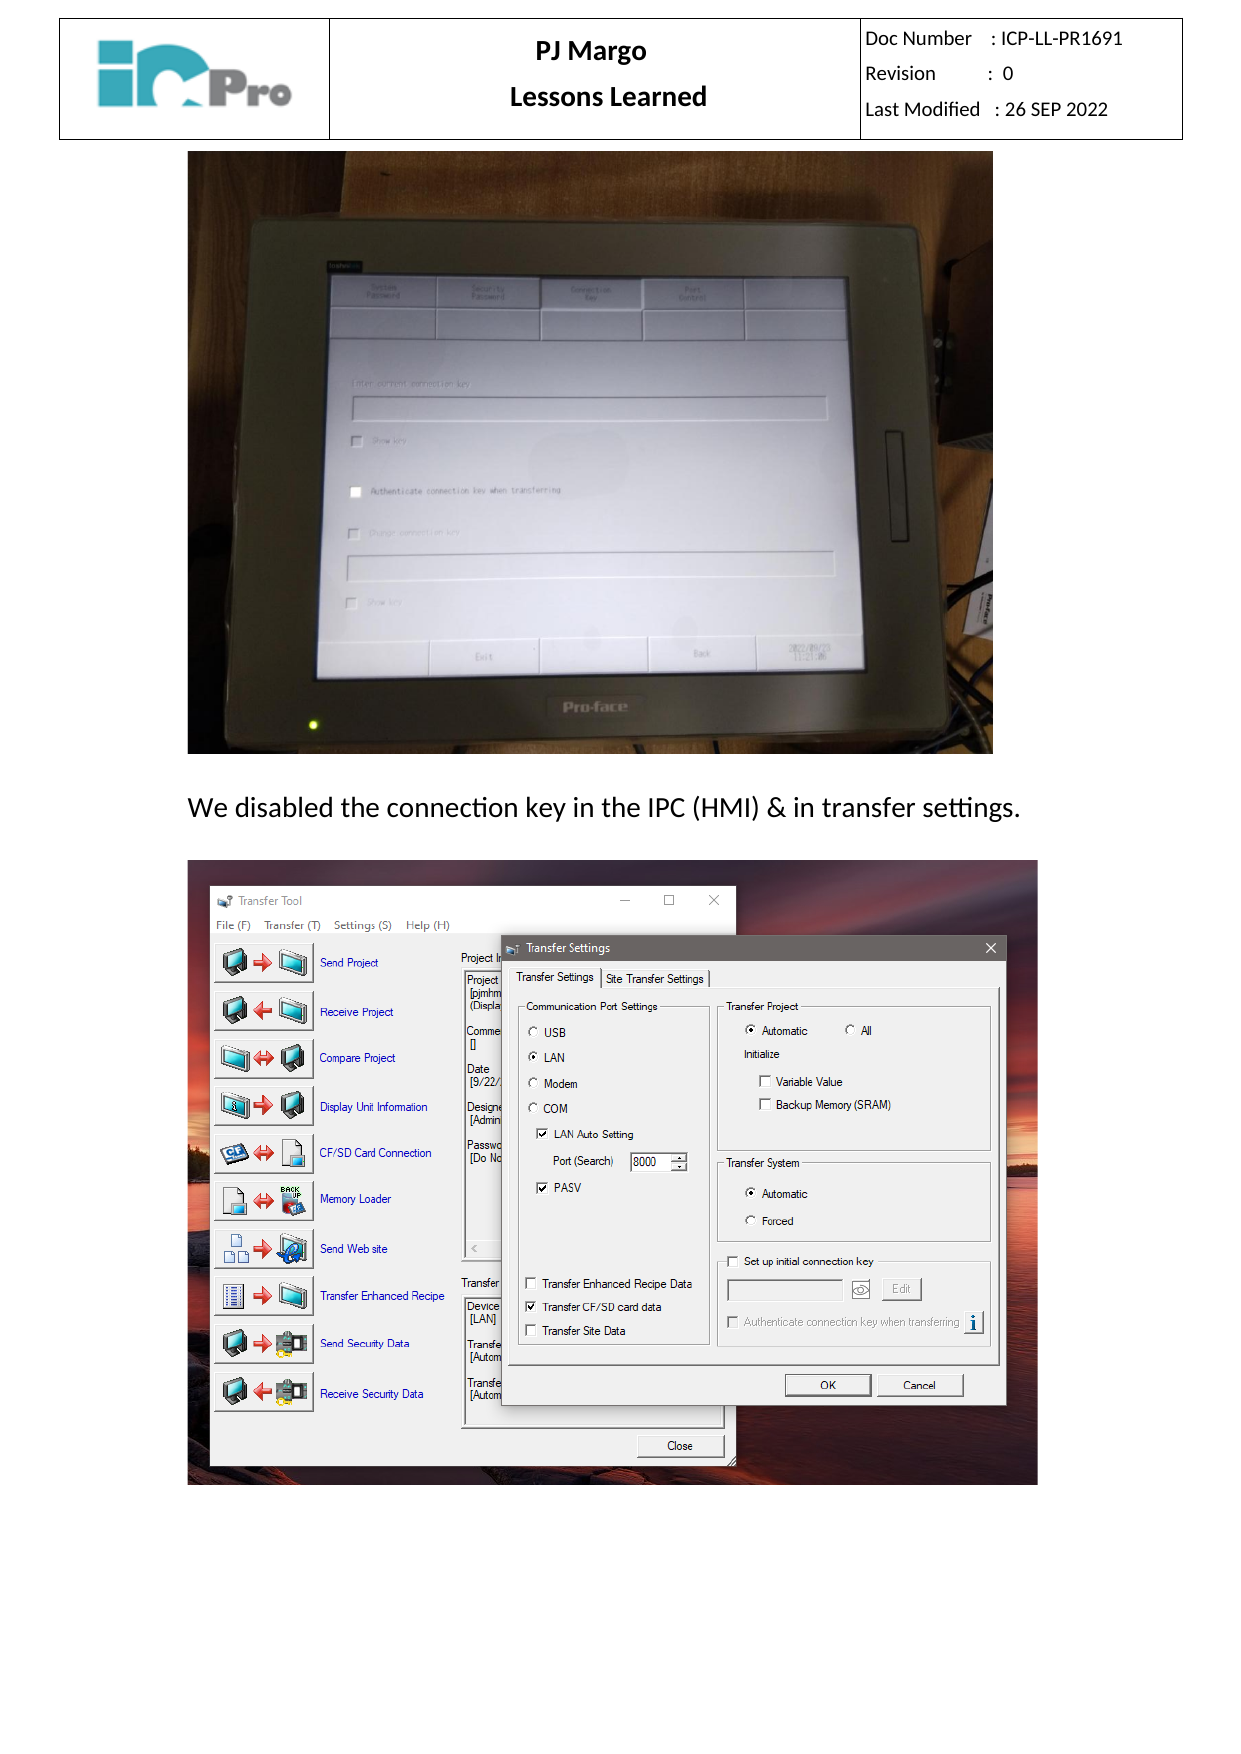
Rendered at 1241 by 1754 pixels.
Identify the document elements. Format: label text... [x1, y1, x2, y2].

text We disabled the connection key in the IPC (HMI) & in transfer settings. [187, 789, 1053, 824]
picture [189, 151, 993, 754]
picture [78, 30, 311, 117]
picture [187, 860, 1038, 1485]
